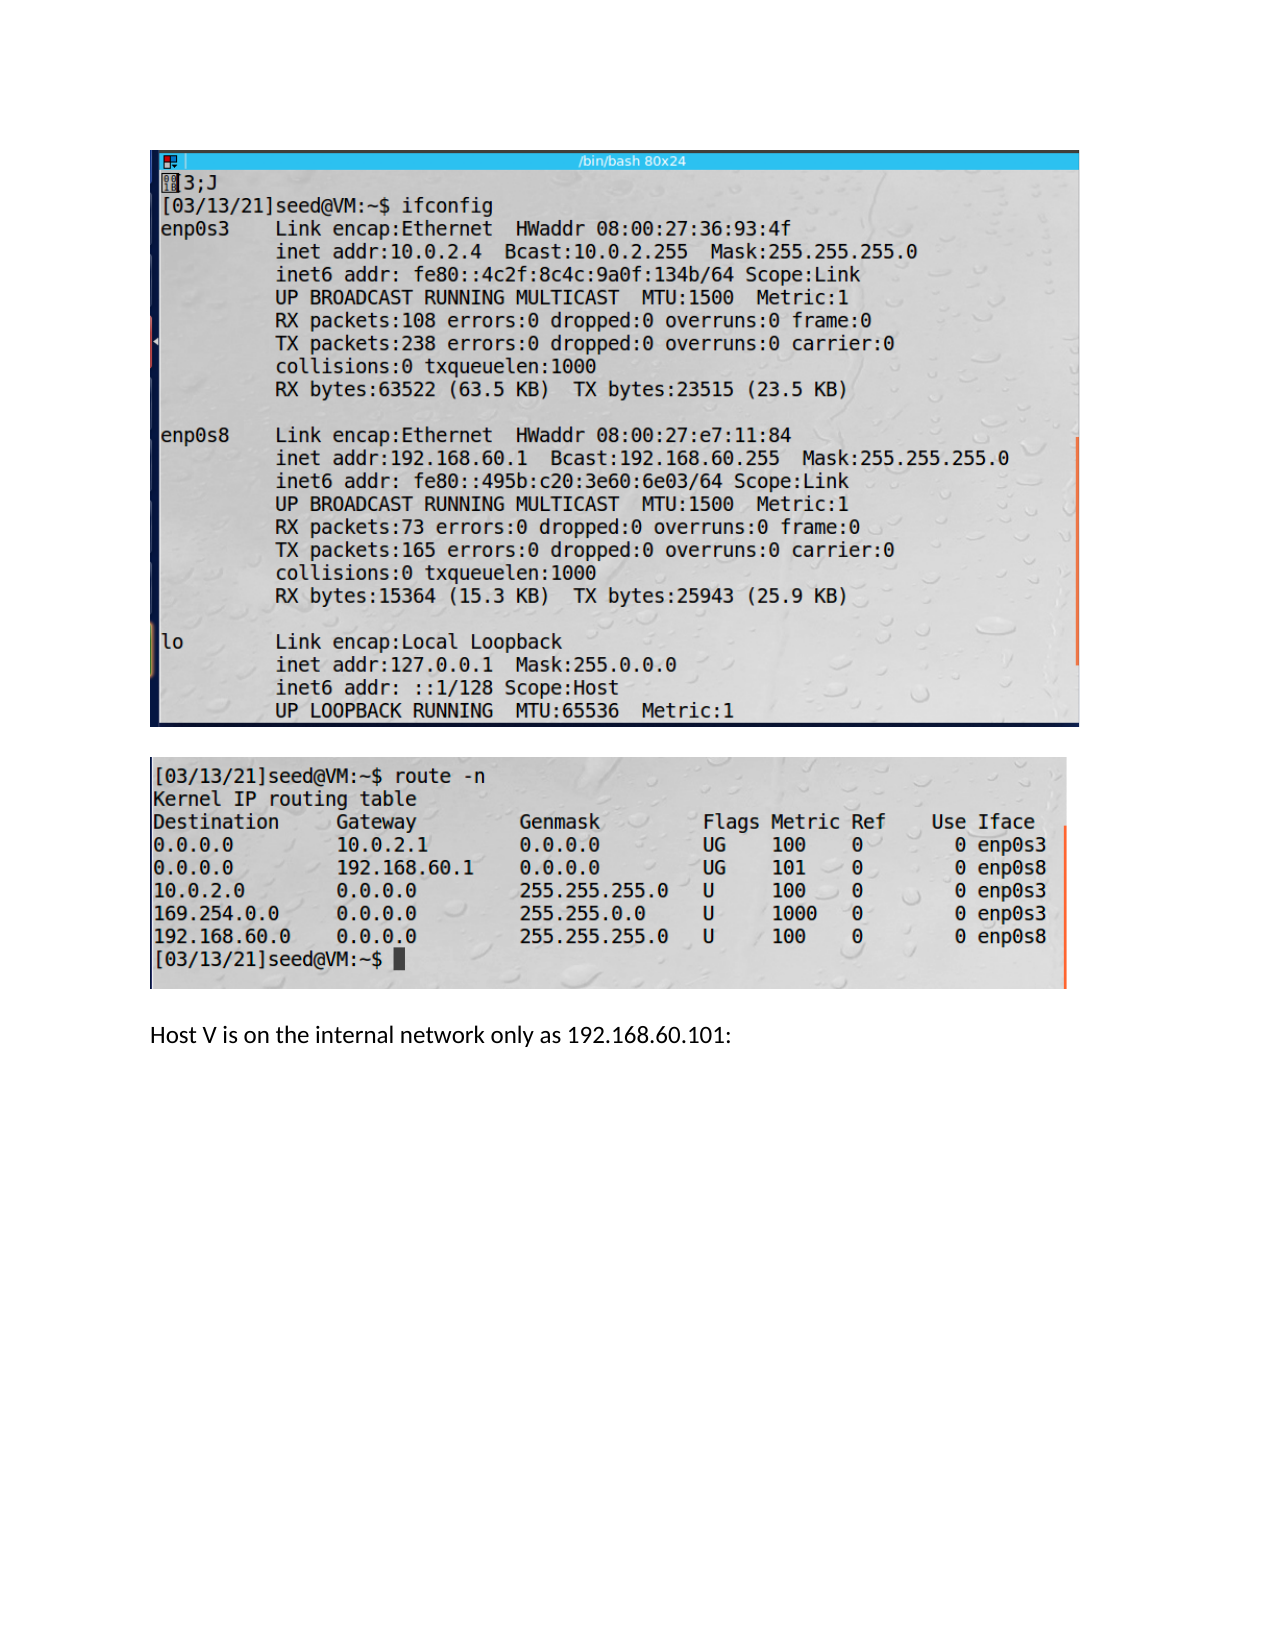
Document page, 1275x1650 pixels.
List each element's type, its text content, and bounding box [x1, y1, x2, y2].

picture [150, 757, 1067, 989]
text Host V is on the internal network only as 192.168.60.101: [150, 1019, 1125, 1050]
picture [150, 150, 1080, 727]
